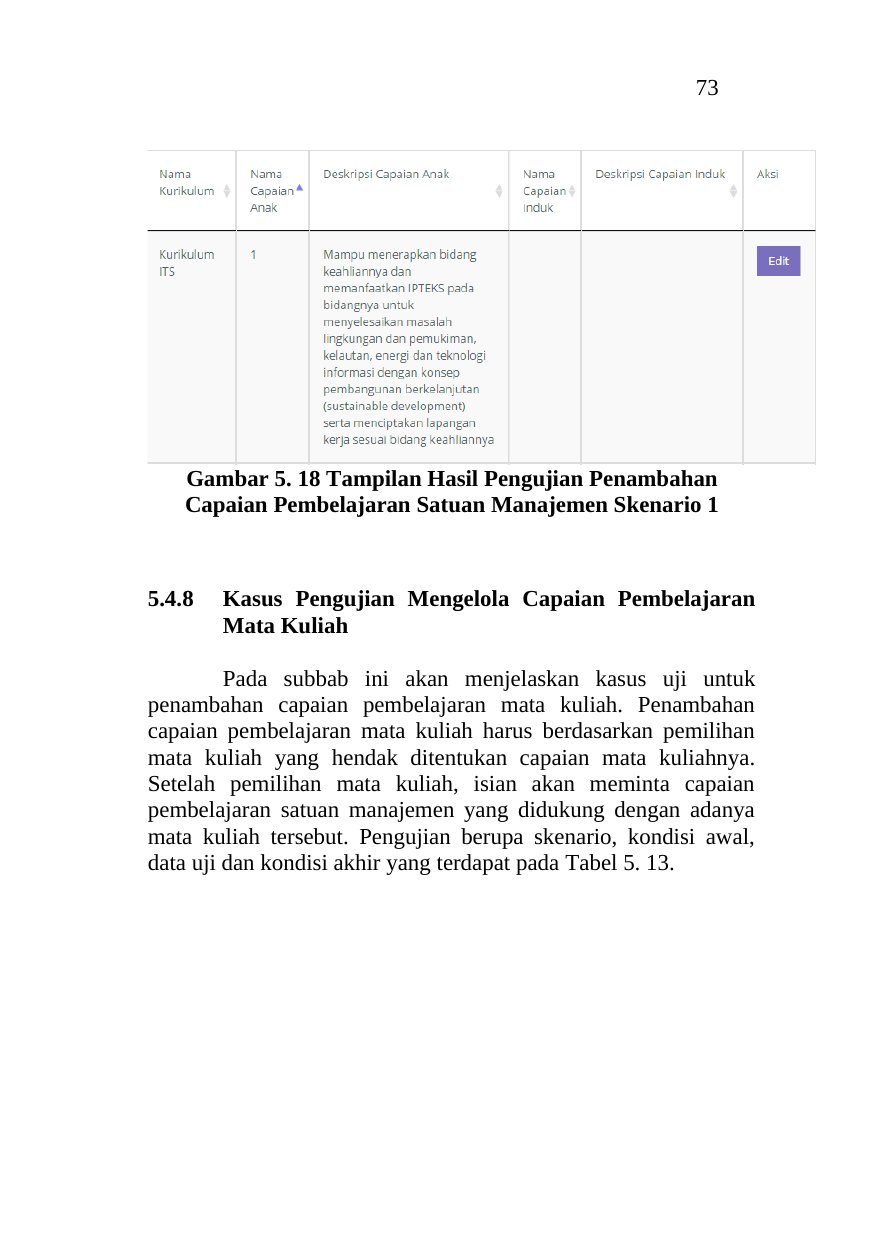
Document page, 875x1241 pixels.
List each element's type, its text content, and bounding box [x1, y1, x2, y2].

text Gambar 5. 18 Tampilan Hasil Pengujian Penambahan Capaian Pembelajaran Satuan Manajemen Skenario 1 [148, 465, 756, 517]
subtitle Kasus Pengujian Mengelola Capaian Pembelajaran Mata Kuliah [148, 586, 756, 638]
text Pada subbab ini akan menjelaskan kasus uji untuk penambahan capaian pembelajaran mata kuliah. Penambahan capaian pembelajaran mata kuliah harus berdasarkan pemilihan mata kuliah yang hendak ditentukan capaian mata kuliahnya. Setelah pemilihan mata kuliah, isian akan meminta capaian pembelajaran satuan manajemen yang didukung dengan adanya mata kuliah tersebut. Pengujian berupa skenario, kondisi awal, data uji dan kondisi akhir yang terdapat pada Tabel 5. 13. [148, 664, 756, 875]
picture [147, 147, 816, 465]
